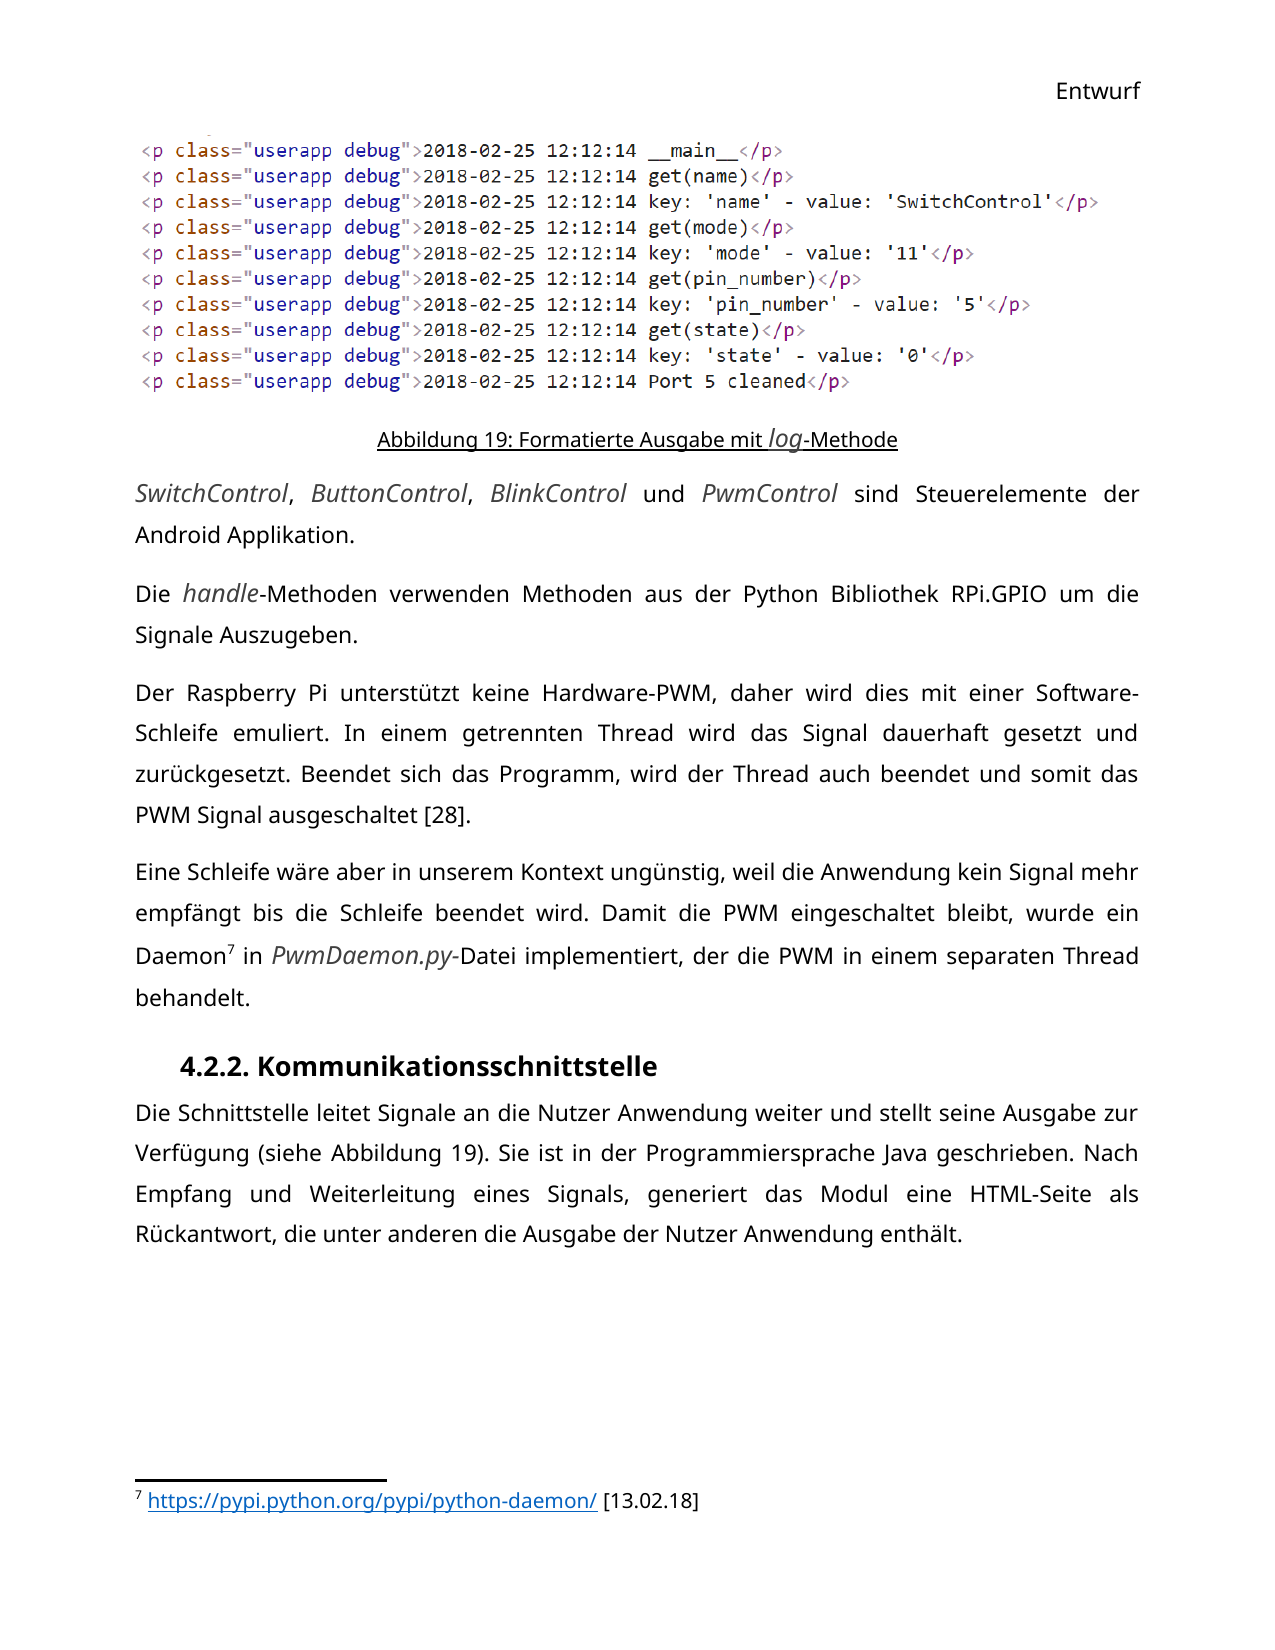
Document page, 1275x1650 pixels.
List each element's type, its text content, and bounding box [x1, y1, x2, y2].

text Die handle-Methoden verwenden Methoden aus der Python Bibliothek RPi.GPIO um die Signale Auszugeben. [135, 576, 1140, 651]
text Eine Schleife wäre aber in unserem Kontext ungünstig, weil die Anwendung kein Signal mehr empfängt bis die Schleife beendet wird. Damit die PWM eingeschaltet bleibt, wurde ein Daemon in PwmDaemon.py-Datei implementiert, der die PWM in einem separaten Thread behandelt. [135, 856, 1140, 1013]
text Der Raspberry Pi unterstützt keine Hardware-PWM, daher wird dies mit einer Software-Schleife emuliert. In einem getrennten Thread wird das Signal dauerhaft gesetzt und zurückgesetzt. Beendet sich das Programm, wird der Thread auch beendet und somit das PWM Signal ausgeschaltet. [135, 677, 1140, 830]
text Die Schnittstelle leitet Signale an die Nutzer Anwendung weiter und stellt seine Ausgabe zur Verfügung (siehe Abbildung 19). Sie ist in der Programmiersprache Java geschrieben. Nach Empfang und Weiterleitung eines Signals, generiert das Modul eine HTML-Seite als Rückantwort, die unter anderen die Ausgabe der Nutzer Anwendung enthält. [135, 1096, 1140, 1249]
subtitle Kommunikationsschnittstelle [180, 1047, 1140, 1084]
picture [134, 135, 1105, 395]
text SwitchControl, ButtonControl, BlinkControl und PwmControl sind Steuerelemente der Android Applikation. [135, 475, 1140, 550]
